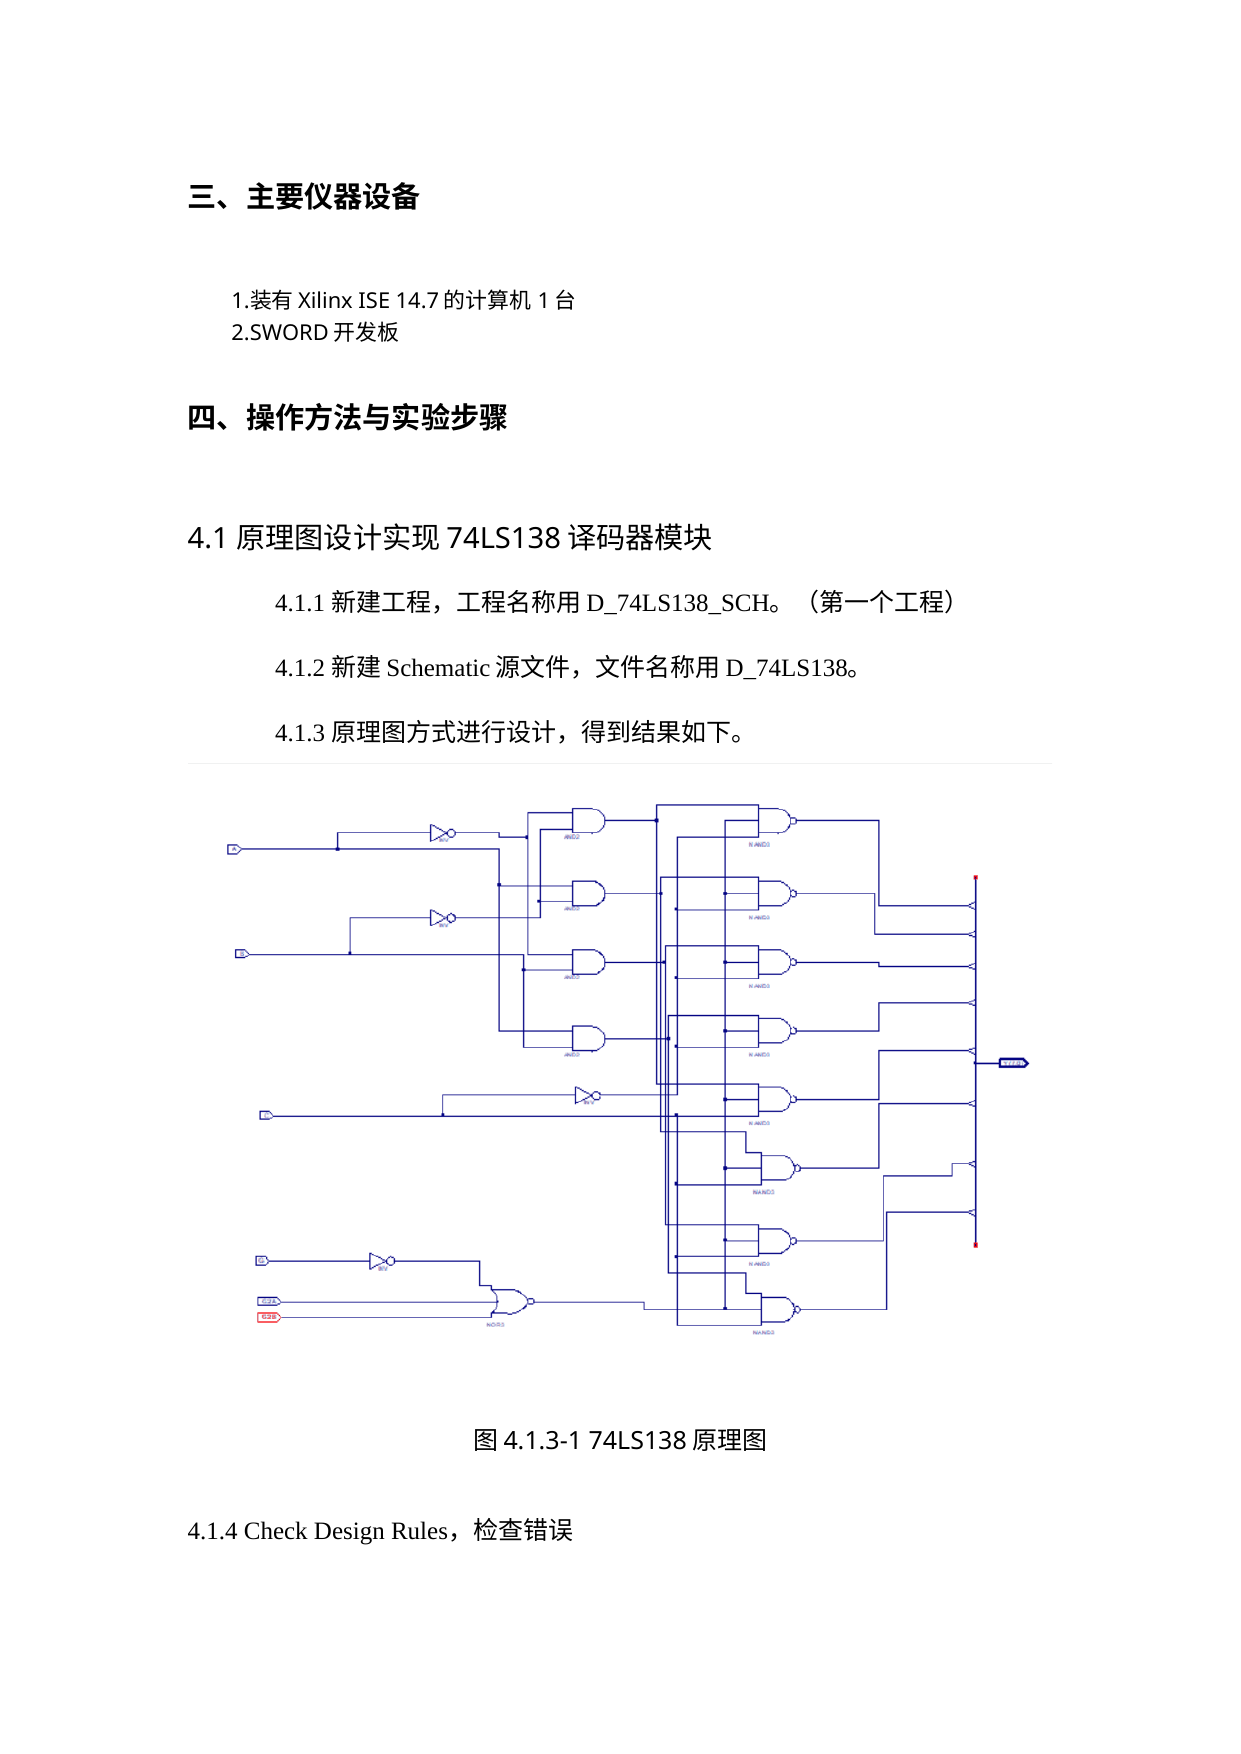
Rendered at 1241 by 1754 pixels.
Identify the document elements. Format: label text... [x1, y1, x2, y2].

text 4.1.2 新建Schematic源文件，文件名称用D_74LS138。 [231, 633, 1053, 698]
text 图4.1.3-1 74LS138原理图 [187, 1406, 1053, 1471]
text 4.1.3 原理图方式进行设计，得到结果如下。 [231, 698, 1053, 763]
text 4.1 原理图设计实现74LS138译码器模块 [187, 503, 1053, 568]
picture [188, 763, 1053, 1356]
subtitle 三、主要仪器设备 [187, 162, 1053, 227]
text 1.装有Xilinx ISE 14.7的计算机 1台 [187, 282, 1053, 315]
text 2.SWORD开发板 [187, 315, 1053, 347]
text 4.1.1 新建工程，工程名称用D_74LS138_SCH。（第一个工程） [231, 568, 1053, 633]
subtitle 四、操作方法与实验步骤 [187, 383, 1053, 448]
text 4.1.4 Check Design Rules，检查错误 [187, 1496, 1053, 1561]
